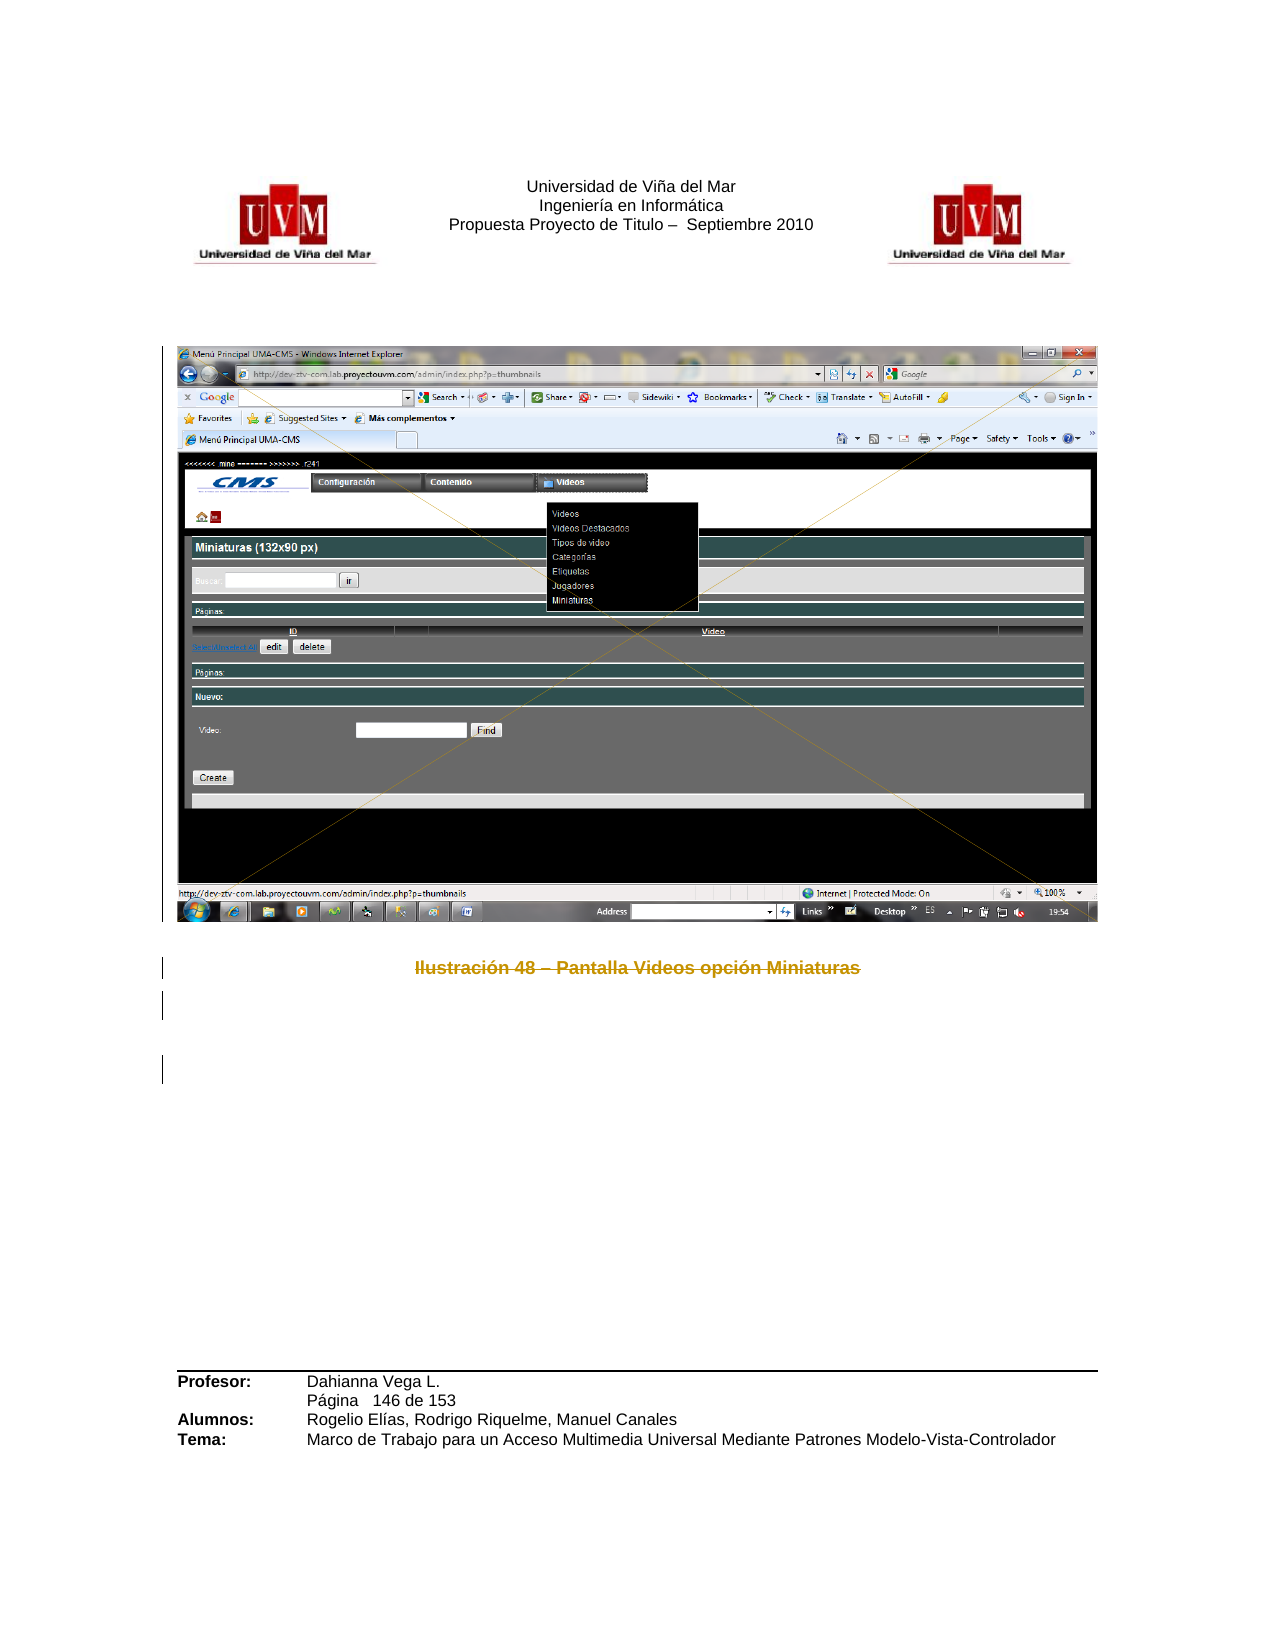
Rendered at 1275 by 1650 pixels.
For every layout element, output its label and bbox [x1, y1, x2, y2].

picture [177, 347, 635, 921]
picture [177, 176, 390, 267]
picture [640, 347, 1098, 921]
picture [871, 176, 1084, 267]
picture [179, 635, 1096, 922]
picture [179, 346, 1096, 633]
